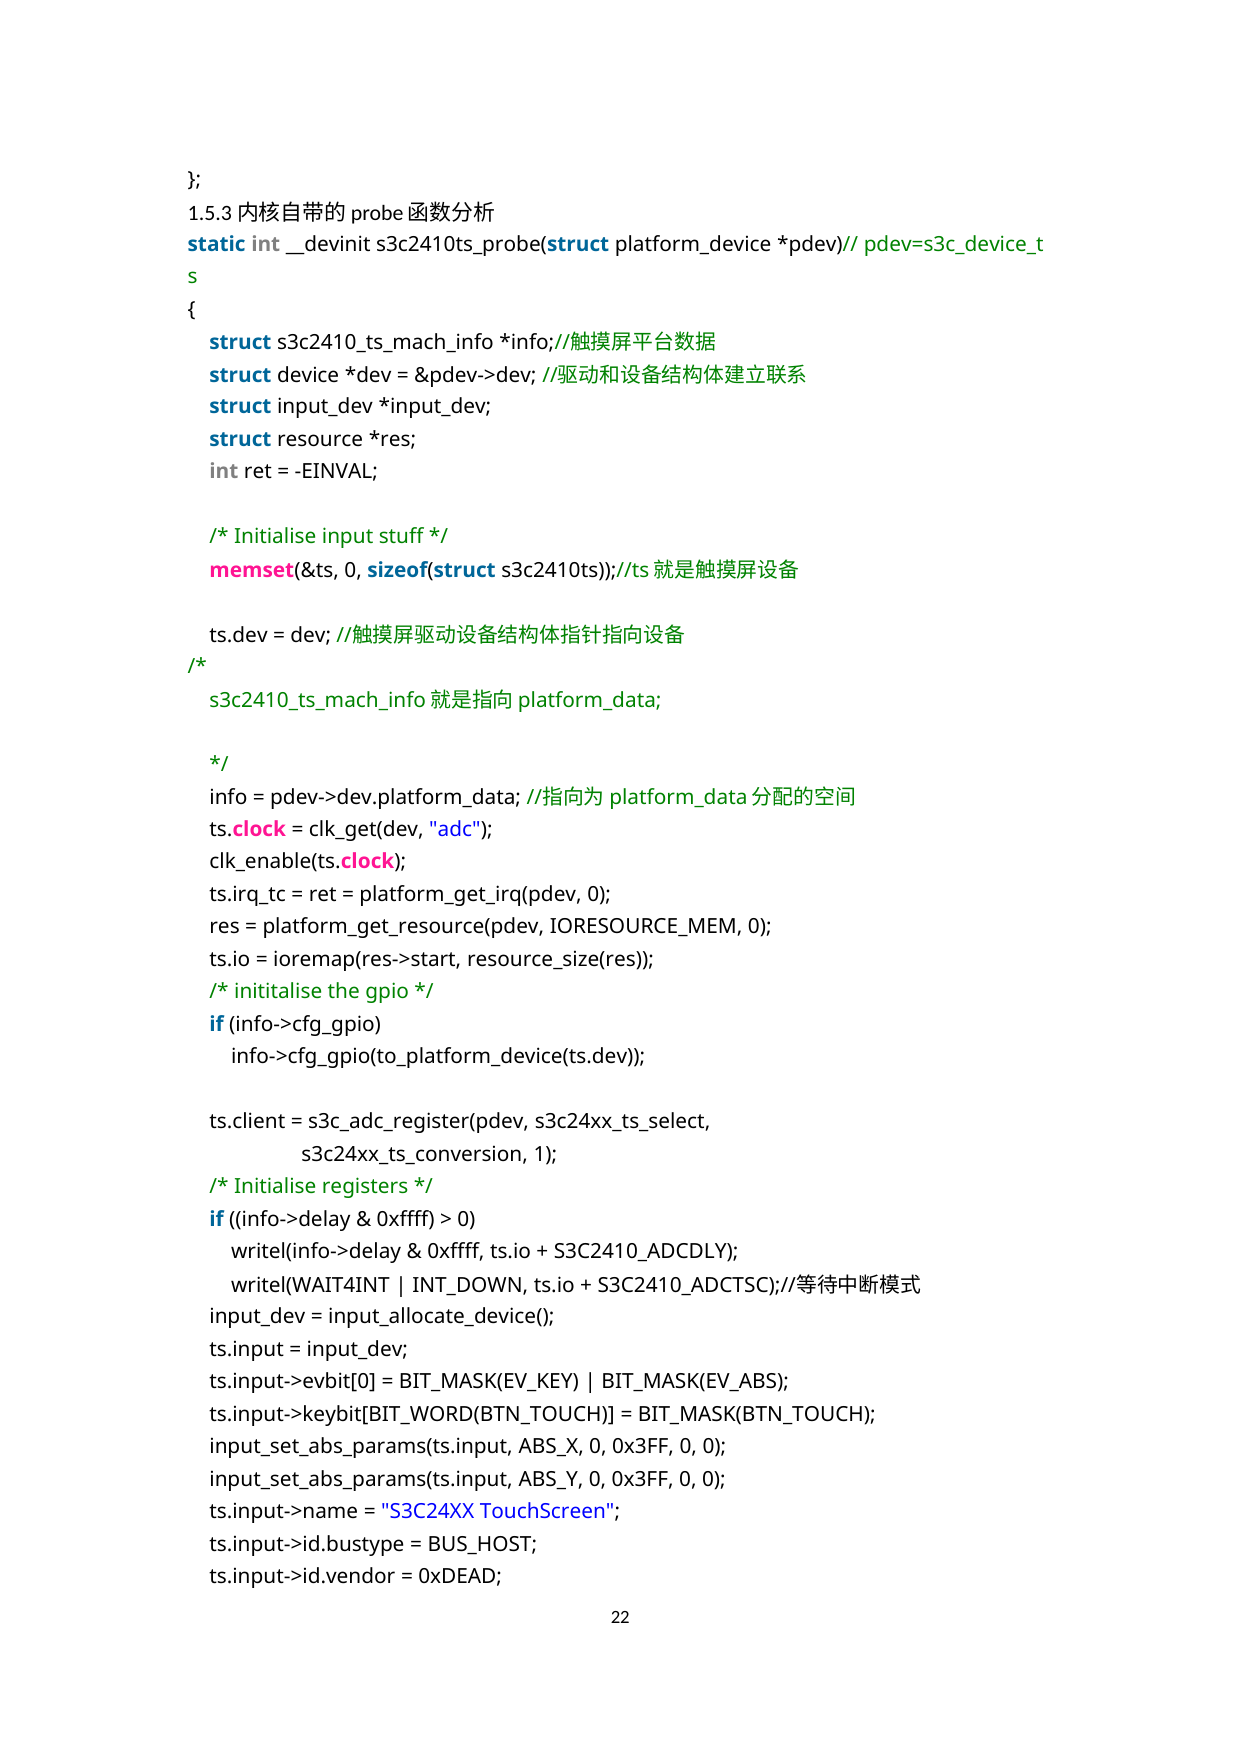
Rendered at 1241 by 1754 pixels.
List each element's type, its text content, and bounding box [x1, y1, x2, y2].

text writel(WAIT4INT | INT_DOWN, ts.io + S3C2410_ADCTSC);//等待中断模式 [187, 1267, 1053, 1299]
text struct s3c2410_ts_mach_info *info;//触摸屏平台数据 [187, 324, 1053, 357]
text memset(&ts, 0, sizeof(struct s3c2410ts));//ts就是触摸屏设备 [187, 552, 1053, 584]
text /* Initialise input stuff */ [187, 519, 1053, 552]
text if (info->cfg_gpio) [187, 1007, 1053, 1039]
text ts.input = input_dev; [187, 1332, 1053, 1364]
text ts.io = ioremap(res->start, resource_size(res)); [187, 942, 1053, 974]
text struct device *dev = &pdev->dev; //驱动和设备结构体建立联系 [187, 357, 1053, 389]
text ts.irq_tc = ret = platform_get_irq(pdev, 0); [187, 877, 1053, 909]
text /* inititalise the gpio */ [187, 974, 1053, 1007]
text ts.clock = clk_get(dev, "adc"); [187, 812, 1053, 844]
text /* Initialise registers */ [187, 1169, 1053, 1202]
text input_dev = input_allocate_device(); [187, 1299, 1053, 1332]
text }; [187, 162, 1053, 194]
text int ret = -EINVAL; [187, 454, 1053, 487]
text /* [187, 649, 1053, 682]
text clk_enable(ts.clock); [187, 844, 1053, 877]
text ts.input->id.bustype = BUS_HOST; [187, 1527, 1053, 1559]
text writel(info->delay & 0xffff, ts.io + S3C2410_ADCDLY); [187, 1234, 1053, 1267]
text { [187, 292, 1053, 324]
text if ((info->delay & 0xffff) > 0) [187, 1202, 1053, 1234]
text ts.client = s3c_adc_register(pdev, s3c24xx_ts_select, [187, 1104, 1053, 1137]
text struct input_dev *input_dev; [187, 389, 1053, 422]
text s3c2410_ts_mach_info就是指向platform_data; [187, 682, 1053, 714]
text ts.input->id.vendor = 0xDEAD; [187, 1559, 1053, 1592]
text info->cfg_gpio(to_platform_device(ts.dev)); [187, 1039, 1053, 1072]
text s3c24xx_ts_conversion, 1); [187, 1137, 1053, 1169]
text 1.5.3 内核自带的probe函数分析 [187, 194, 1053, 227]
text ts.input->evbit[0] = BIT_MASK(EV_KEY) | BIT_MASK(EV_ABS); [187, 1364, 1053, 1397]
text ts.input->keybit[BIT_WORD(BTN_TOUCH)] = BIT_MASK(BTN_TOUCH); [187, 1397, 1053, 1429]
text res = platform_get_resource(pdev, IORESOURCE_MEM, 0); [187, 909, 1053, 942]
text ts.dev = dev; //触摸屏驱动设备结构体指针指向设备 [187, 617, 1053, 649]
text ts.input->name = "S3C24XX TouchScreen"; [187, 1494, 1053, 1527]
text static int __devinit s3c2410ts_probe(struct platform_device *pdev)// pdev=s3c_device_ts [187, 227, 1053, 292]
text info = pdev->dev.platform_data; //指向为 platform_data分配的空间 [187, 779, 1053, 812]
text input_set_abs_params(ts.input, ABS_Y, 0, 0x3FF, 0, 0); [187, 1462, 1053, 1494]
text */ [187, 747, 1053, 779]
text struct resource *res; [187, 422, 1053, 454]
text input_set_abs_params(ts.input, ABS_X, 0, 0x3FF, 0, 0); [187, 1429, 1053, 1462]
